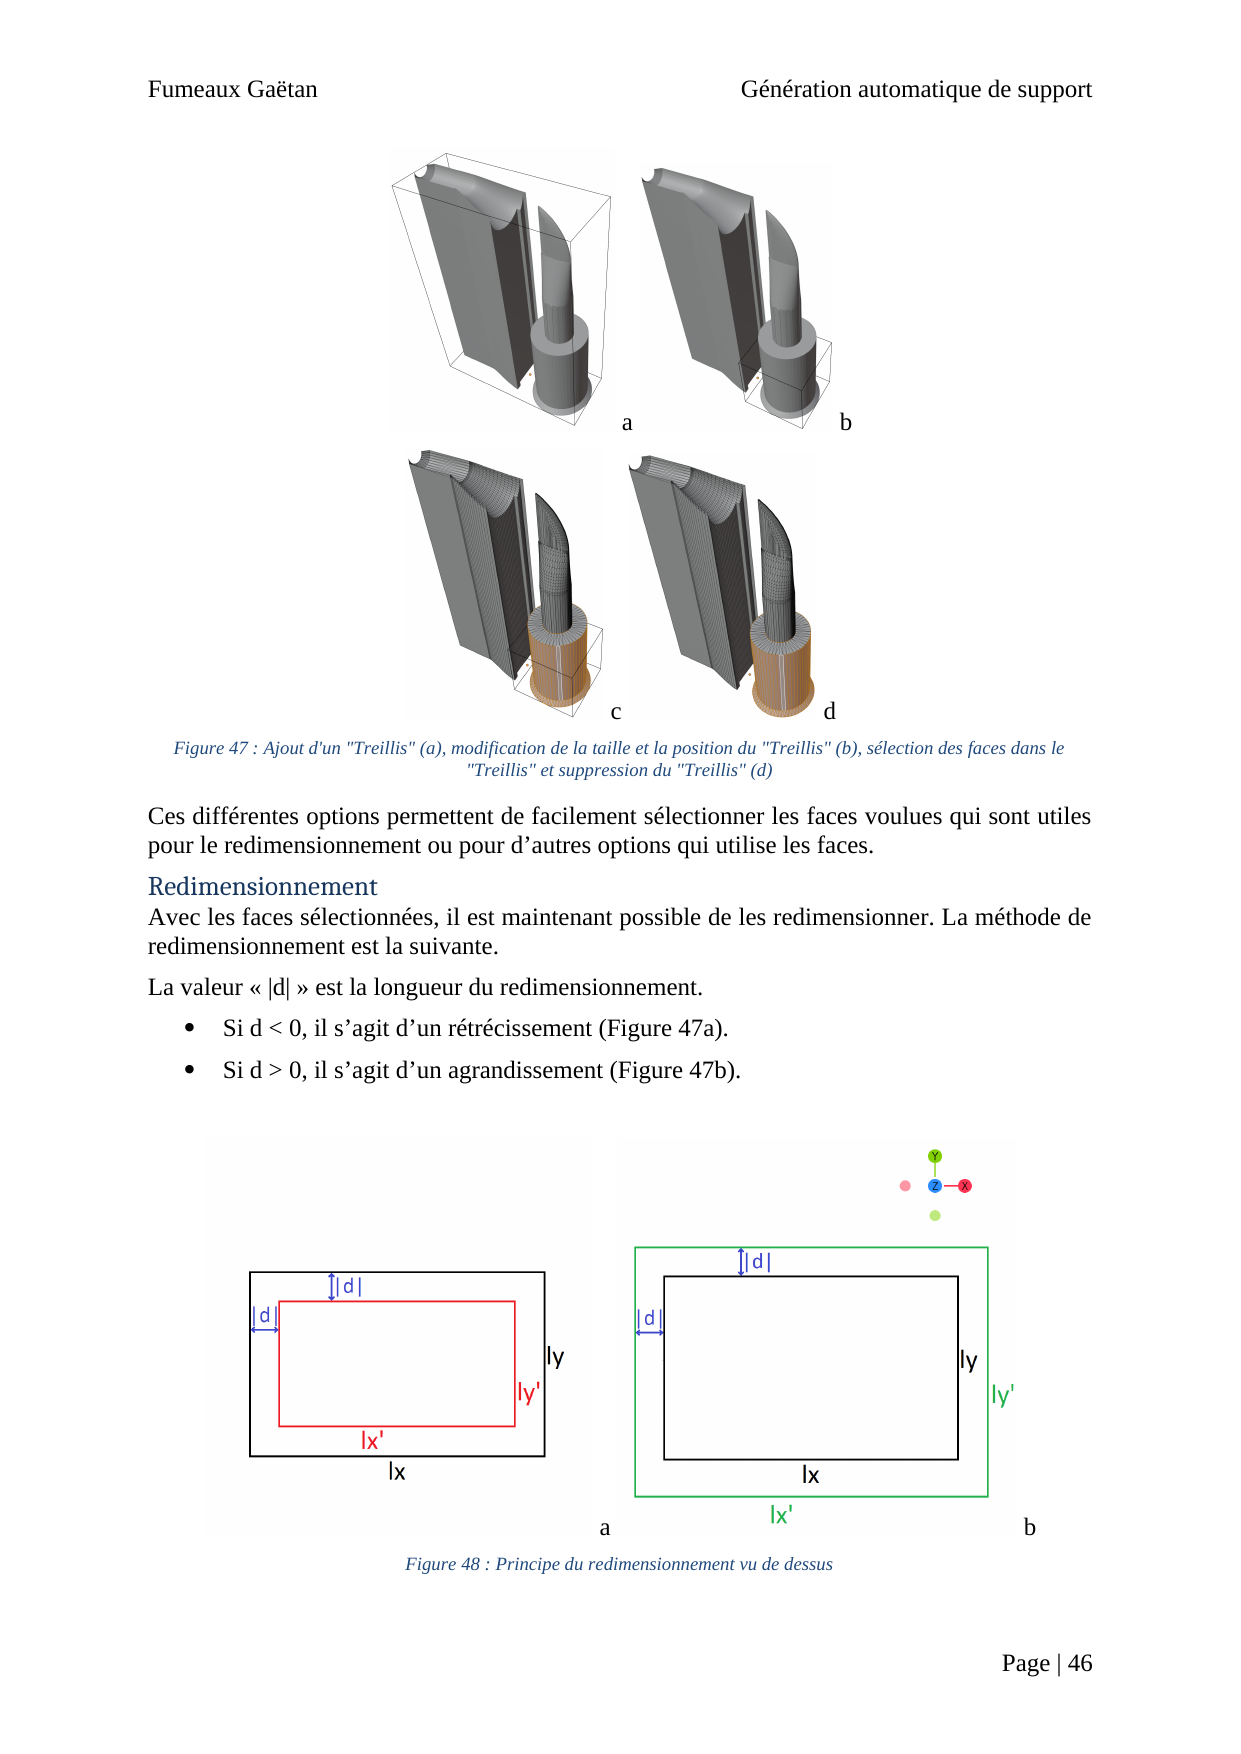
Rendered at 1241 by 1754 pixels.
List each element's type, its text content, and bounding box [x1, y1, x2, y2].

picture [616, 1138, 1018, 1536]
text Avec les faces sélectionnées, il est maintenant possible de les redimensionner. La méthode de redimensionnement est la suivante. [148, 902, 1093, 960]
picture [388, 147, 616, 431]
text Figure 47 : Ajout d'un "Treillis" (a), modification de la taille et la position du "Treillis" (b), sélection des faces dans le "Treillis" et suppression du "Treillis" (d) [148, 737, 1093, 780]
picture [627, 453, 818, 720]
picture [404, 448, 604, 720]
picture [204, 1137, 593, 1536]
subtitle Redimensionnement [148, 871, 1093, 902]
text La valeur « |d| » est la longueur du redimensionnement. [148, 972, 1093, 1001]
list Si d > 0, il s’agit d’un agrandissement (Figure 47b). [185, 1055, 1093, 1083]
text Ces différentes options permettent de facilement sélectionner les faces voulues qui sont utiles pour le redimensionnement ou pour d’autres options qui utilise les faces. [148, 801, 1093, 859]
picture [638, 163, 834, 431]
list Si d < 0, il s’agit d’un rétrécissement (Figure 47a). [185, 1013, 1093, 1042]
